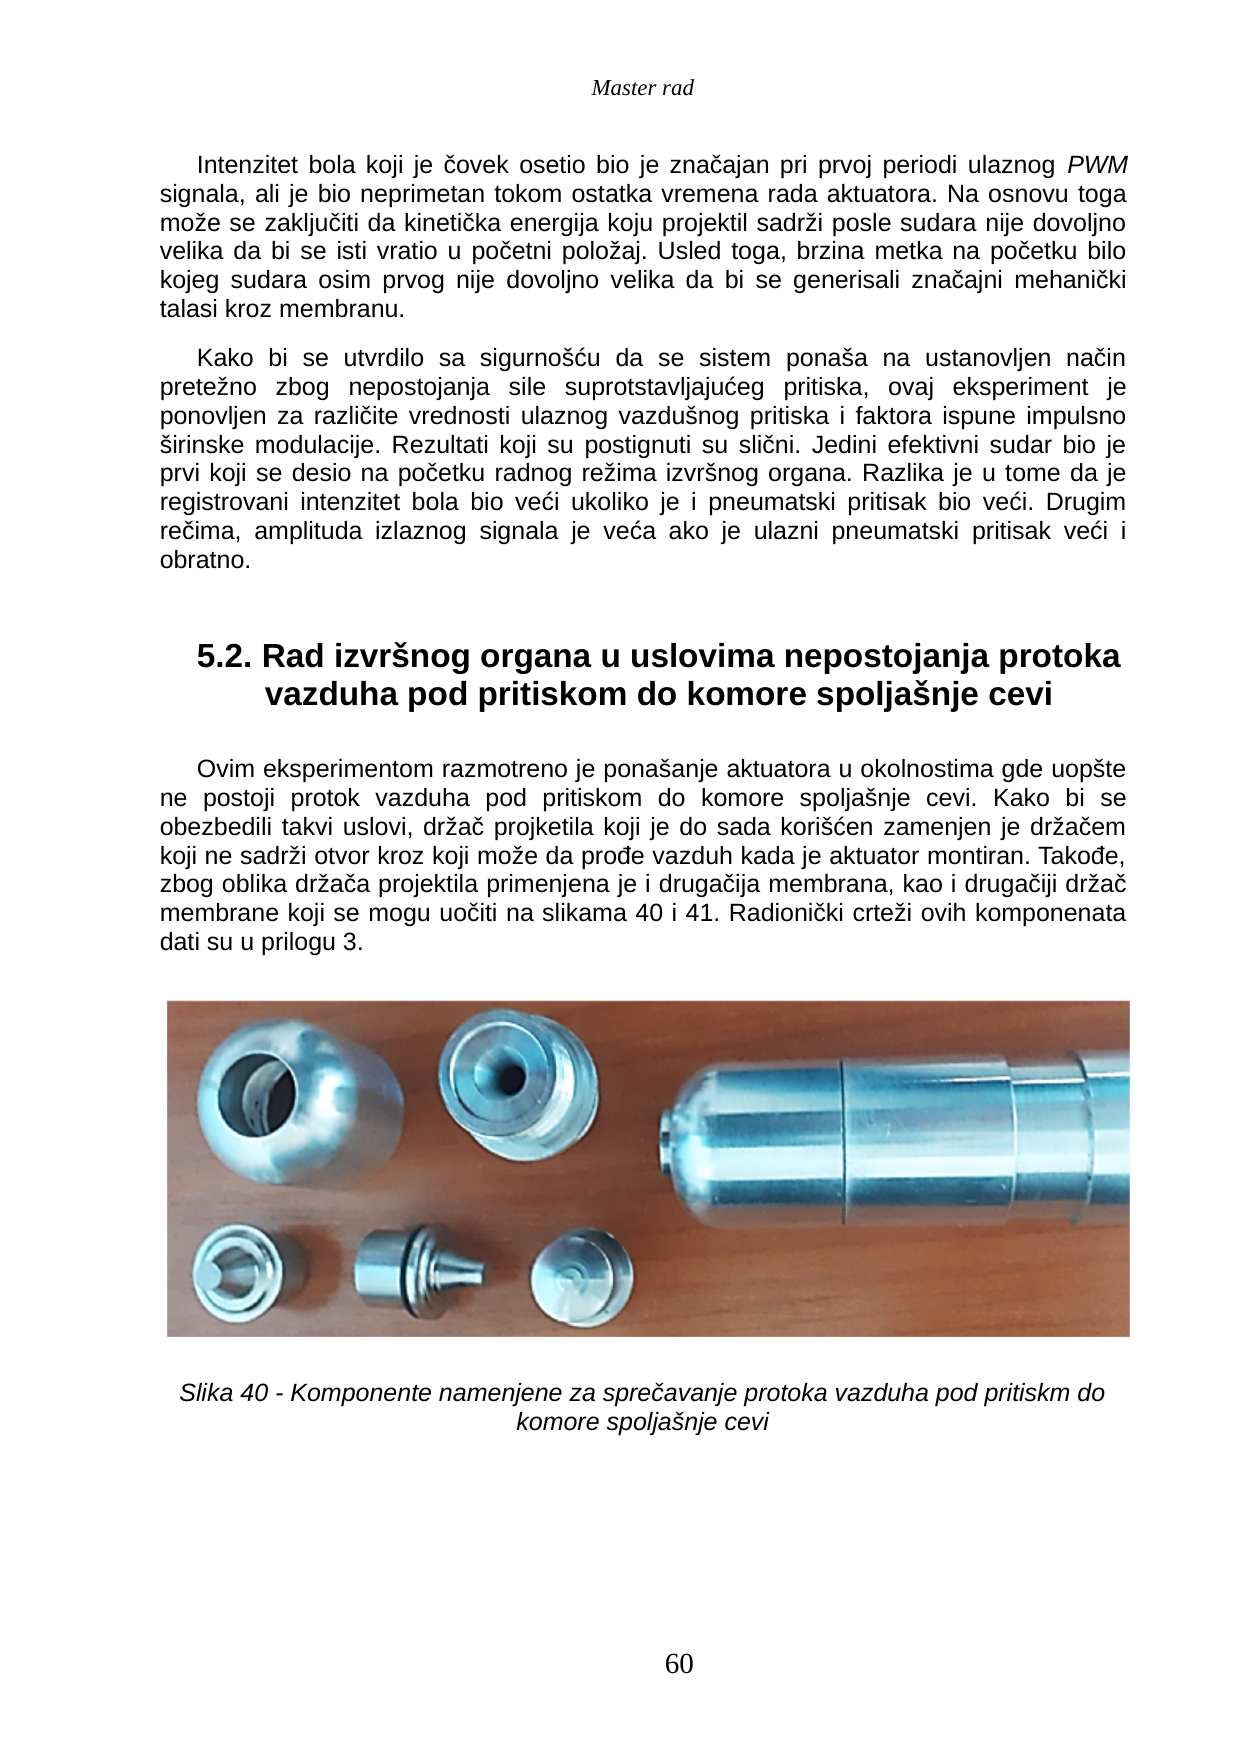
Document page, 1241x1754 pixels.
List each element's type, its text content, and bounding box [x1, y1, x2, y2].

text Slika 40 - Komponente namenjene za sprečavanje protoka vazduha pod pritiskm do komore spoljašnje cevi [159, 1378, 1128, 1436]
text Kako bi se utvrdilo sa sigurnošću da se sistem ponaša na ustanovljen način pretežno zbog nepostojanja sile suprotstavljajućeg pritiska, ovaj eksperiment je ponovljen za različite vrednosti ulaznog vazdušnog pritiska i faktora ispune impulsno širinske modulacije. Rezultati koji su postignuti su slični. Jedini efektivni sudar bio je prvi koji se desio na početku radnog režima izvršnog organa. Razlika je u tome da je registrovani intenzitet bola bio veći ukoliko je i pneumatski pritisak bio veći. Drugim rečima, amplituda izlaznog signala je veća ako je ulazni pneumatski pritisak veći i obratno. [159, 343, 1128, 573]
picture [168, 1002, 1129, 1336]
subtitle Rad izvršnog organa u uslovima nepostojanja protoka vazduha pod pritiskom do komore spoljašnje cevi [197, 636, 1128, 713]
text Intenzitet bola koji je čovek osetio bio je značajan pri prvoj periodi ulaznog PWM signala, ali je bio neprimetan tokom ostatka vremena rada aktuatora. Na osnovu toga može se zaključiti da kinetička energija koju projektil sadrži posle sudara nije dovoljno velika da bi se isti vratio u početni položaj. Usled toga, brzina metka na početku bilo kojeg sudara osim prvog nije dovoljno velika da bi se generisali značajni mehanički talasi kroz membranu. [159, 150, 1128, 322]
text Ovim eksperimentom razmotreno je ponašanje aktuatora u okolnostima gde uopšte ne postoji protok vazduha pod pritiskom do komore spoljašnje cevi. Kako bi se obezbedili takvi uslovi, držač projketila koji je do sada korišćen zamenjen je držačem koji ne sadrži otvor kroz koji može da prođe vazduh kada je aktuator montiran. Takođe, zbog oblika držača projektila primenjena je i drugačija membrana, kao i drugačiji držač membrane koji se mogu uočiti na slikama 40 i 41. Radionički crteži ovih komponenata dati su u prilogu 3. [159, 754, 1128, 956]
